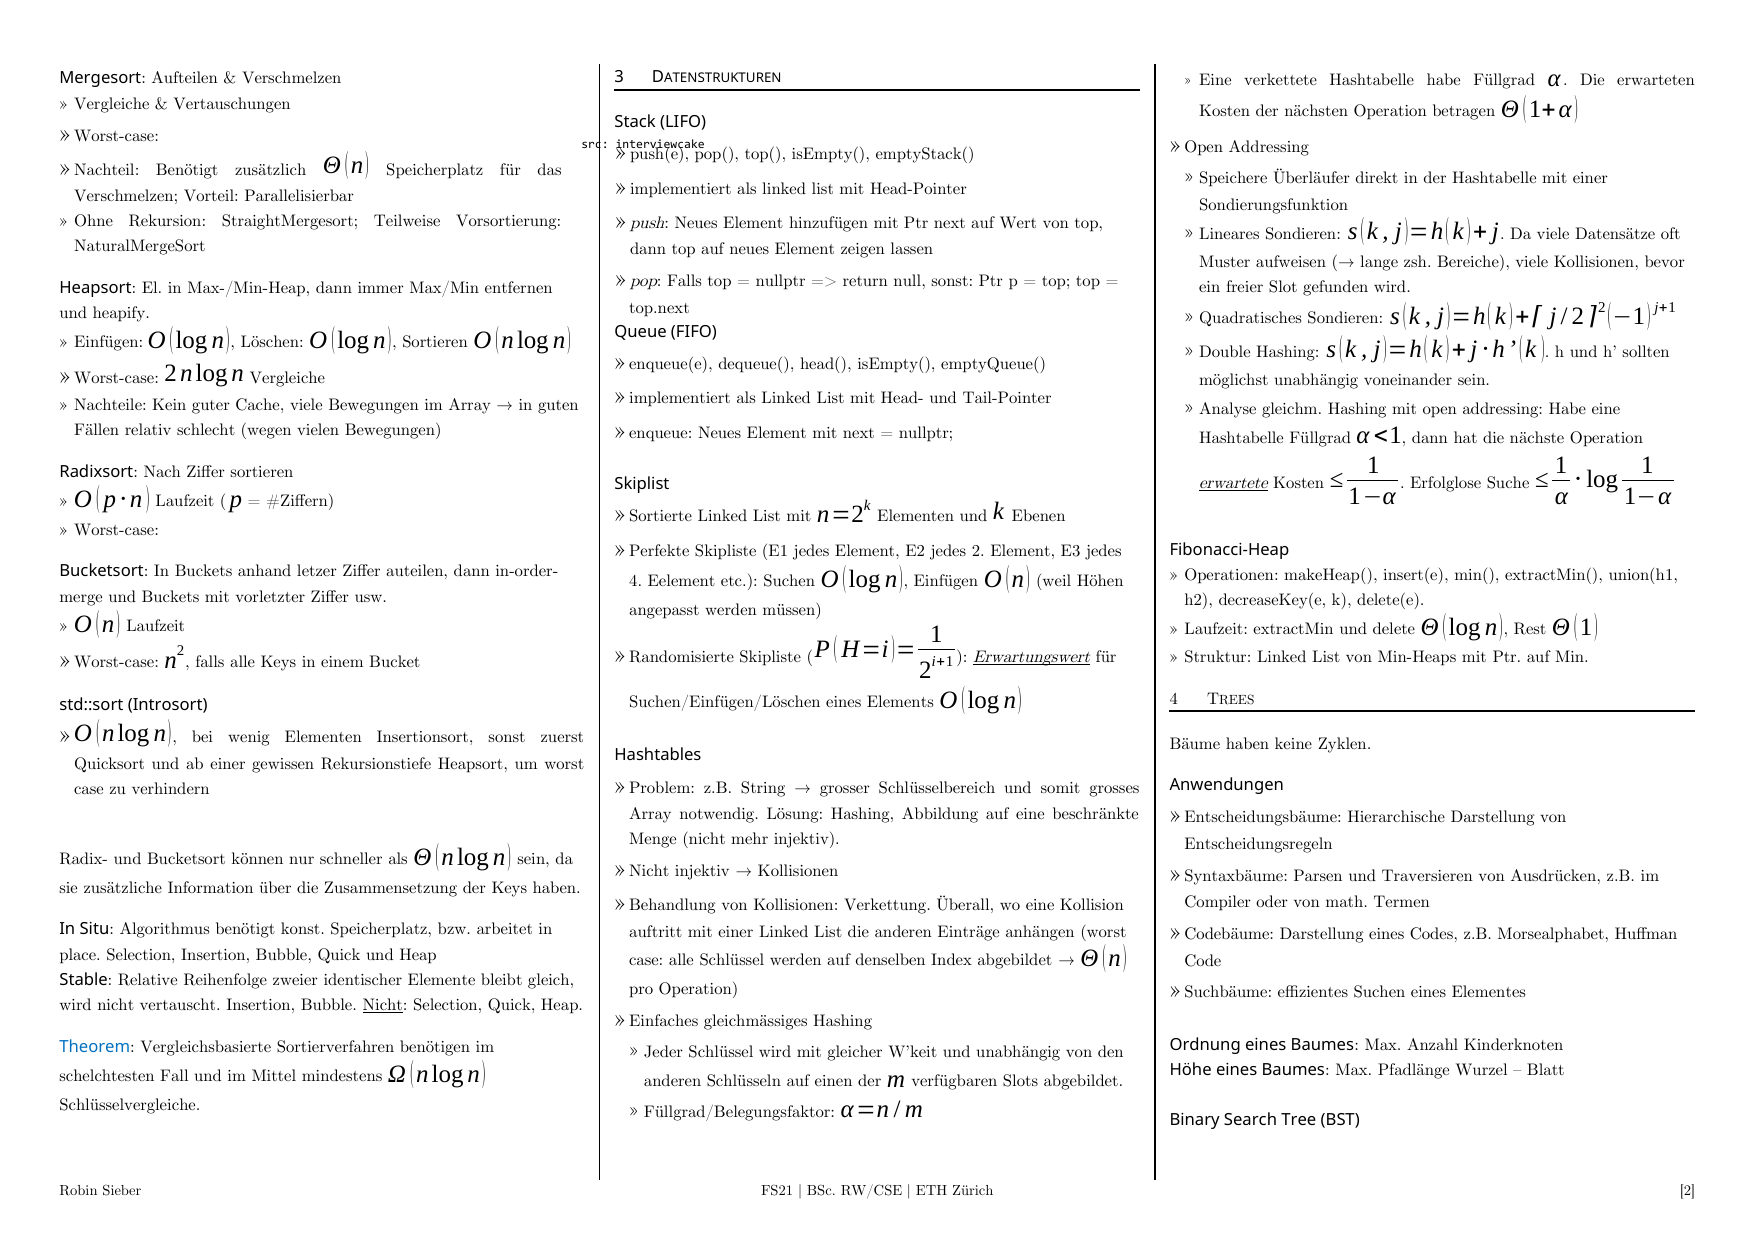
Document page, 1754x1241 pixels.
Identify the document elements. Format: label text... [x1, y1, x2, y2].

list Nicht injektiv → Kollisionen [614, 850, 1140, 882]
list Jeder Schlüssel wird mit gleicher W’keit und unabhängig von den anderen Schlüsseln auf einen der verfügbaren Slots abgebildet. [629, 1034, 1140, 1093]
list Double Hashing: . h und h’ sollten möglichst unabhängig voneinander sein. [1184, 334, 1695, 390]
list Einfaches gleichmässiges Hashing [614, 1000, 1140, 1032]
text Bucketsort: In Buckets anhand letzer Ziffer auteilen, dann in-order-merge und Buckets mit vorletzter Ziffer usw. [59, 558, 584, 607]
list Suchbäume: effizientes Suchen eines Elementes [1169, 972, 1695, 1004]
list pop: Falls top = nullptr => return null, sonst: Ptr p = top; top = top.next [614, 261, 1140, 317]
list Laufzeit: extractMin und delete , Rest [1169, 611, 1695, 642]
list Operationen: makeHeap(), insert(e), min(), extractMin(), union(h1, h2), decreaseKey(e, k), delete(e). [1169, 562, 1695, 609]
list Vergleiche & Vertauschungen [59, 90, 584, 113]
list Worst-case: Vergleiche [59, 357, 584, 389]
list Syntaxbäume: Parsen und Traversieren von Ausdrücken, z.B. im Compiler oder von math. Termen [1169, 855, 1695, 912]
list Laufzeit ( = #Ziffern) [59, 484, 584, 514]
list enqueue(e), dequeue(), head(), isEmpty(), emptyQueue() [614, 344, 1140, 375]
list Worst-case: , falls alle Keys in einem Bucket [59, 641, 584, 673]
list implementiert als Linked List mit Head- und Tail-Pointer [614, 378, 1140, 410]
list Sortierte Linked List mit Elementen und Ebenen [614, 496, 1140, 528]
list enqueue: Neues Element mit next = nullptr; [614, 412, 1140, 444]
list implementiert als linked list mit Head-Pointer [614, 168, 1140, 200]
list Höhe eines Baumes: Max. Pfadlänge Wurzel – Blatt [1169, 1057, 1695, 1081]
list Ordnung eines Baumes: Max. Anzahl Kinderknoten [1169, 1031, 1695, 1055]
list Skiplist [614, 471, 1140, 494]
text Stack (LIFO) [614, 109, 1140, 132]
list Einfügen: , Löschen: , Sortieren [59, 325, 584, 355]
list Hashtables [614, 742, 1140, 765]
list Lineares Sondieren: . Da viele Datensätze oft Muster aufweisen (→ lange zsh. Bereiche), viele Kollisionen, bevor ein freier Slot gefunden wird. [1184, 216, 1695, 296]
text Bäume haben keine Zyklen. [1169, 731, 1695, 754]
list Worst-case: [59, 115, 584, 147]
list Laufzeit [59, 609, 584, 640]
text Stable: Relative Reihenfolge zweier identischer Elemente bleibt gleich, wird nicht vertauscht. Insertion, Bubble. Nicht: Selection, Quick, Heap. [59, 966, 584, 1015]
list Behandlung von Kollisionen: Verkettung. Überall, wo eine Kollision auftritt mit einer Linked List die anderen Einträge anhängen (worst case: alle Schlüssel werden auf denselben Index abgebildet → pro Operation) [614, 884, 1140, 998]
list Nachteile: Kein guter Cache, viele Bewegungen im Array → in guten Fällen relativ schlecht (wegen vielen Bewegungen) [59, 392, 584, 439]
list Perfekte Skipliste (E1 jedes Element, E2 jedes 2. Element, E3 jedes 4. Eelement etc.): Suchen , Einfügen (weil Höhen angepasst werden müssen) [614, 530, 1140, 619]
text Heapsort: El. in Max-/Min-Heap, dann immer Max/Min entfernen und heapify. [59, 274, 584, 323]
list Entscheidungsbäume: Hierarchische Darstellung von Entscheidungsregeln [1169, 797, 1695, 853]
list Queue (FIFO) [614, 319, 1140, 342]
list Codebäume: Darstellung eines Codes, z.B. Morsealphabet, Huffman Code [1169, 913, 1695, 970]
list Füllgrad/Belegungsfaktor: [629, 1094, 1140, 1123]
text Radixsort: Nach Ziffer sortieren [59, 458, 584, 482]
list Randomisierte Skipliste (): Erwartungswert für Suchen/Einfügen/Löschen eines Elements [614, 621, 1140, 716]
text Theorem: Vergleichsbasierte Sortierverfahren benötigen im schelchtesten Fall und im Mittel mindestens Schlüsselvergleiche. [59, 1033, 584, 1114]
list Analyse gleichm. Hashing mit open addressing: Habe eine Hashtabelle Füllgrad , dann hat die nächste Operation erwartete Kosten . Erfolglose Suche [1184, 391, 1695, 510]
text std::sort (Introsort) [59, 692, 584, 715]
list Eine verkettete Hashtabelle habe Füllgrad . Die erwarteten Kosten der nächsten Operation betragen [1184, 64, 1695, 124]
list Quadratisches Sondieren: [1184, 298, 1695, 332]
list Speichere Überläufer direkt in der Hashtabelle mit einer Sondierungsfunktion [1184, 161, 1695, 214]
list Open Addressing [1169, 126, 1695, 158]
list Ohne Rekursion: StraightMergesort; Teilweise Vorsortierung: NaturalMergeSort [59, 208, 581, 256]
subtitle Trees [1169, 685, 1695, 710]
list push: Neues Element hinzufügen mit Ptr next auf Wert von top, dann top auf neues Element zeigen lassen [614, 202, 1140, 259]
text Anwendungen [1169, 772, 1695, 795]
list Binary Search Tree (BST) [1169, 1107, 1695, 1130]
text In Situ: Algorithmus benötigt konst. Speicherplatz, bzw. arbeitet in place. Selection, Insertion, Bubble, Quick und Heap [59, 916, 584, 964]
list Nachteil: Benötigt zusätzlich Speicherplatz für das Verschmelzen; Vorteil: Parallelisierbar [59, 149, 581, 206]
list Struktur: Linked List von Min-Heaps mit Ptr. auf Min. [1169, 644, 1695, 667]
list Problem: z.B. String → grosser Schlüsselbereich und somit grosses Array notwendig. Lösung: Hashing, Abbildung auf eine beschränkte Menge (nicht mehr injektiv). [614, 767, 1140, 848]
text Radix- und Bucketsort können nur schneller als sein, da sie zusätzliche Information über die Zusammensetzung der Keys haben. [59, 842, 584, 897]
list Fibonacci-Heap [1169, 537, 1695, 560]
subtitle Datenstrukturen [614, 64, 1140, 89]
list push(e), pop(), top(), isEmpty(), emptyStack() [614, 134, 1140, 166]
list Worst-case: [59, 516, 584, 539]
text Mergesort: Aufteilen & Verschmelzen [59, 64, 584, 88]
list , bei wenig Elementen Insertionsort, sonst zuerst Quicksort und ab einer gewissen Rekursionstiefe Heapsort, um worst case zu verhindern [59, 717, 584, 798]
